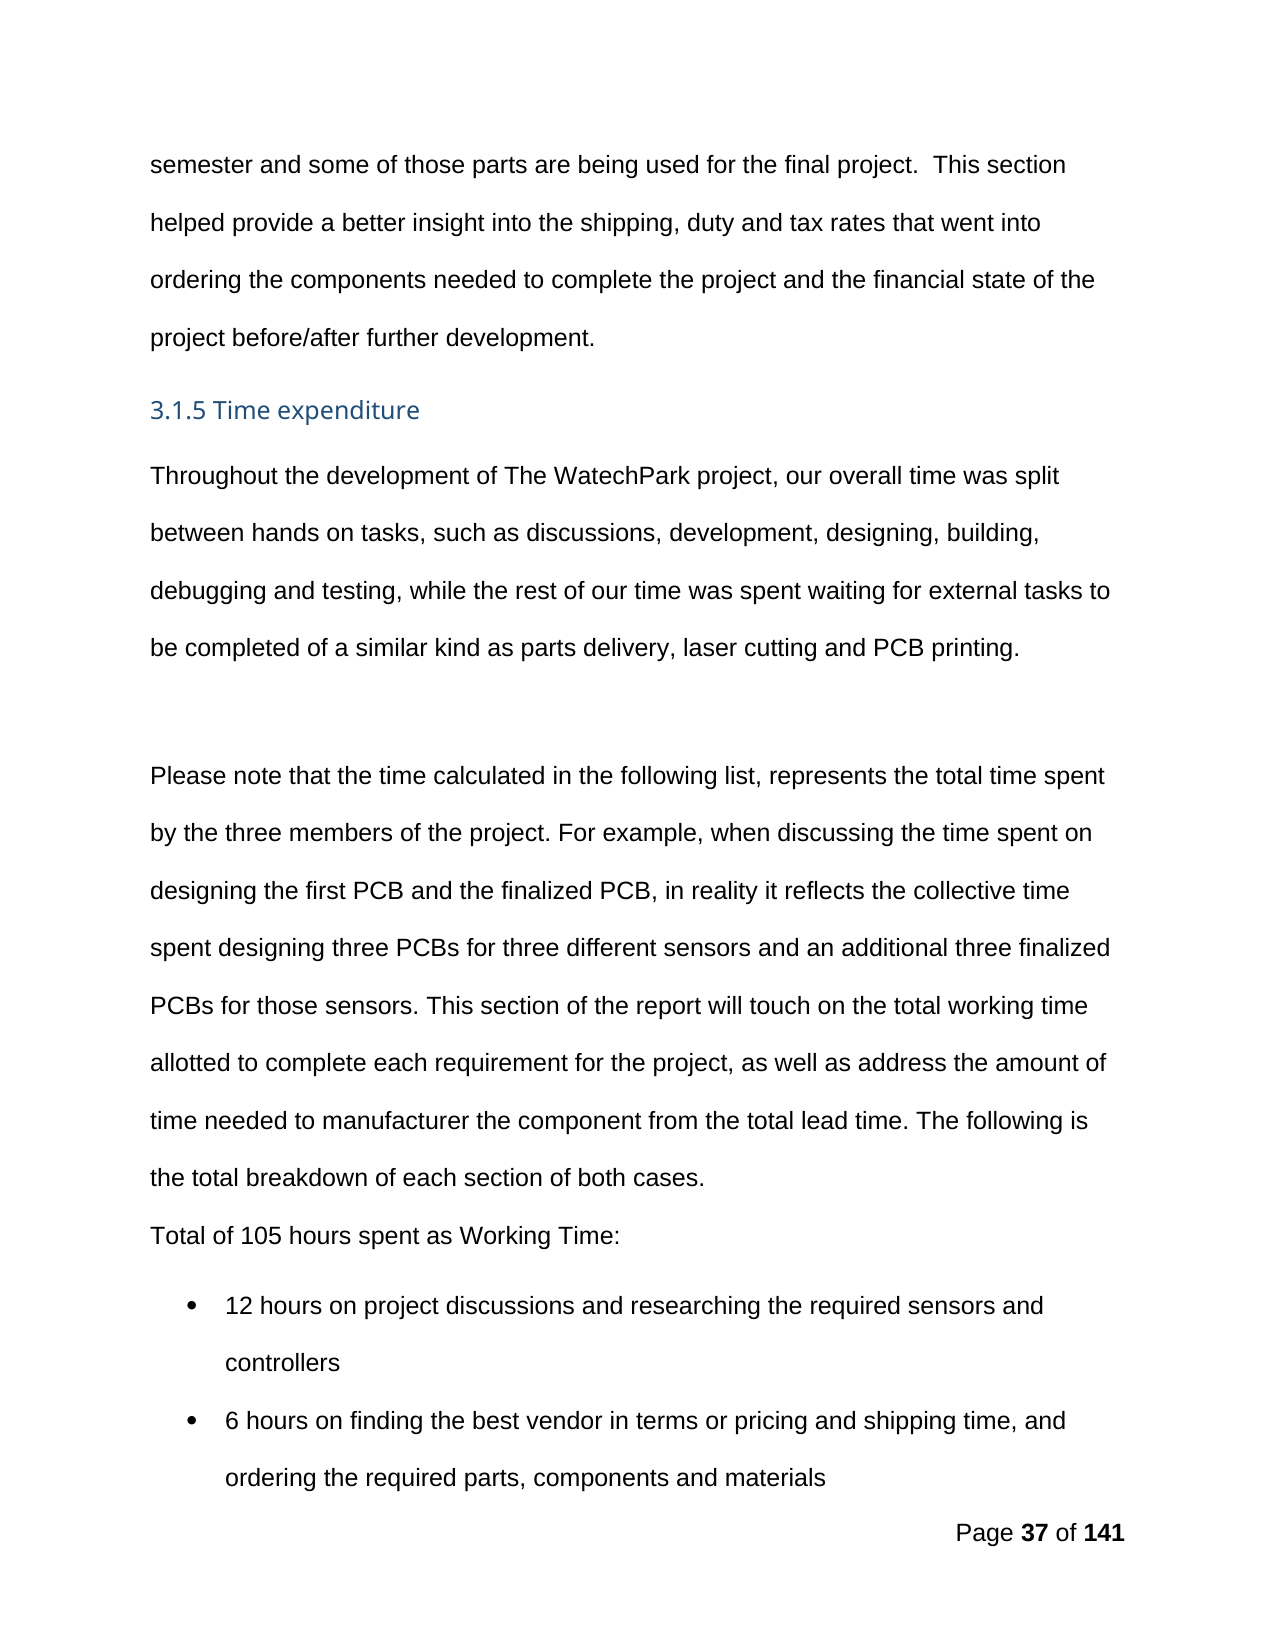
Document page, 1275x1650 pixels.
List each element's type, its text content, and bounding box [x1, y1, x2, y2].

text Throughout the development of The WatechPark project, our overall time was split between hands on tasks, such as discussions, development, designing, building, debugging and testing, while the rest of our time was spent waiting for external tasks to be completed of a similar kind as parts delivery, laser cutting and PCB printing. [150, 461, 1125, 719]
list 12 hours on project discussions and researching the required sensors and controllers [187, 1291, 1125, 1377]
subtitle 3.1.5 Time expenditure [150, 392, 1125, 427]
text Please note that the time calculated in the following list, represents the total time spent by the three members of the project. For example, when discussing the time spent on designing the first PCB and the finalized PCB, in reality it reflects the collective time spent designing three PCBs for three different sensors and an additional three finalized PCBs for those sensors. This section of the report will touch on the total working time allotted to complete each requirement for the project, as well as address the amount of time needed to manufacturer the component from the total lead time. The following is the total breakdown of each section of both cases. Total of 105 hours spent as Working Time: [150, 761, 1125, 1249]
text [150, 150, 1125, 351]
list 6 hours on finding the best vendor in terms or pricing and shipping time, and ordering the required parts, components and materials [187, 1406, 1125, 1492]
